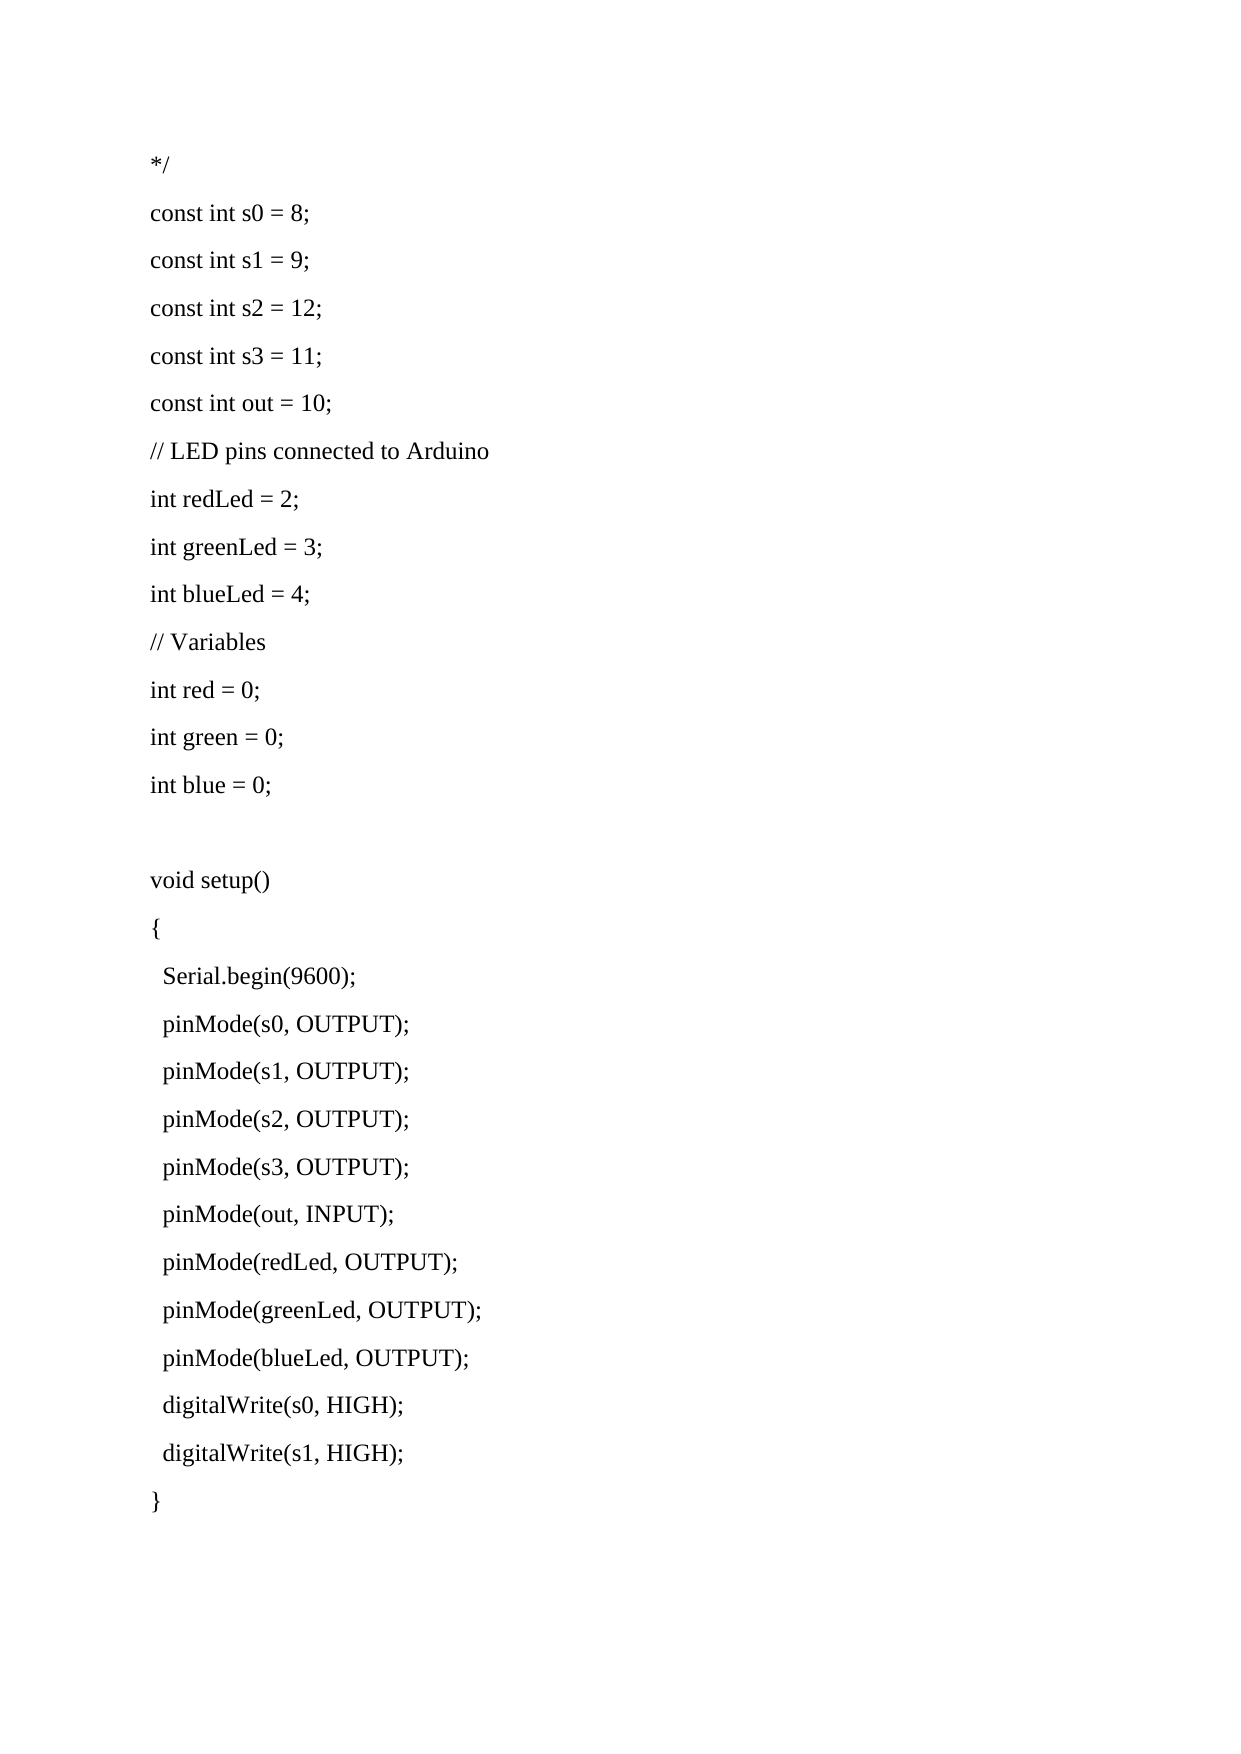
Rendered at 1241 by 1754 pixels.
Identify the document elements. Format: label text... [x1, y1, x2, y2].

text const int s1 = 9; [150, 245, 1090, 274]
text int greenLed = 3; [150, 532, 1090, 560]
text pinMode(redLed, OUTPUT); [150, 1247, 1090, 1276]
text } [150, 1486, 1090, 1514]
text const int s3 = 11; [150, 341, 1090, 369]
text // Variables [150, 627, 1090, 656]
text const int s0 = 8; [150, 198, 1090, 226]
text const int out = 10; [150, 388, 1090, 417]
text int red = 0; [150, 675, 1090, 703]
text pinMode(out, INPUT); [150, 1199, 1090, 1228]
text pinMode(s0, OUTPUT); [150, 1009, 1090, 1037]
text digitalWrite(s1, HIGH); [150, 1438, 1090, 1467]
text { [150, 913, 1090, 942]
text int blue = 0; [150, 770, 1090, 799]
text digitalWrite(s0, HIGH); [150, 1390, 1090, 1419]
text pinMode(blueLed, OUTPUT); [150, 1343, 1090, 1371]
text const int s2 = 12; [150, 293, 1090, 322]
text // LED pins connected to Arduino [150, 436, 1090, 465]
text int green = 0; [150, 722, 1090, 751]
text pinMode(greenLed, OUTPUT); [150, 1295, 1090, 1324]
text Serial.begin(9600); [150, 961, 1090, 990]
text pinMode(s3, OUTPUT); [150, 1152, 1090, 1181]
text int blueLed = 4; [150, 579, 1090, 608]
text pinMode(s2, OUTPUT); [150, 1104, 1090, 1133]
text pinMode(s1, OUTPUT); [150, 1056, 1090, 1085]
text */ [150, 150, 1090, 179]
text void setup() [150, 866, 1090, 894]
text int redLed = 2; [150, 484, 1090, 513]
